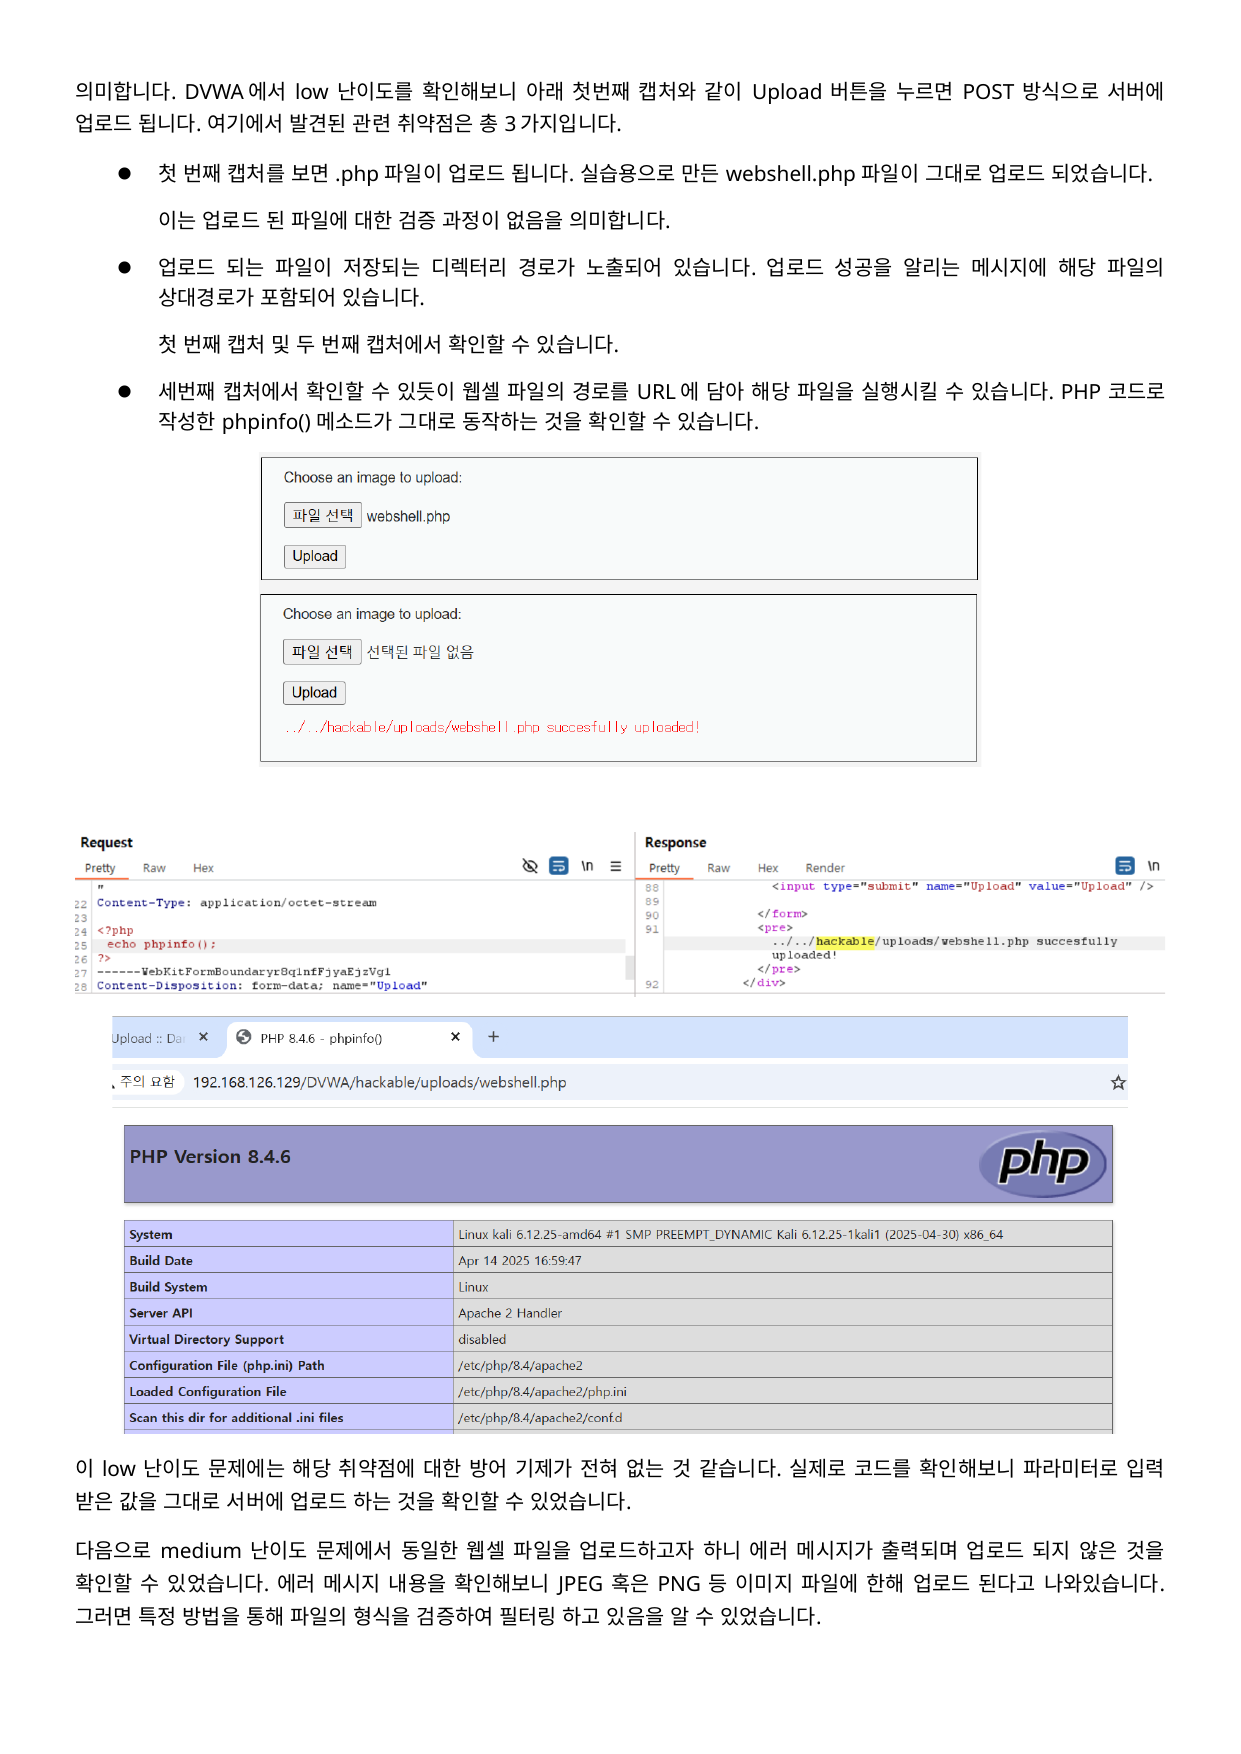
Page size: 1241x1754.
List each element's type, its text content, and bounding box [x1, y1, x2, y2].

picture [258, 452, 982, 767]
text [75, 75, 1165, 138]
picture [112, 1016, 1128, 1434]
text 다음으로 medium 난이도 문제에서 동일한 웹셀 파일을 업로드하고자 하니 에러 메시지가 출력되며 업로드 되지 않은 것을 확인할 수 있었습니다. 에러 메시지 내용을 확인해보니 JPEG 혹은 PNG 등 이미지 파일에 한해 업로드 된다고 나와있습니다. 그러면 특정 방법을 통해 파일의 형식을 검증하여 필터링 하고 있음을 알 수 있었습니다. [75, 1535, 1165, 1631]
list 첫 번째 캡처를 보면 .php 파일이 업로드 됩니다. 실습용으로 만든 webshell.php 파일이 그대로 업로드 되었습니다. [117, 157, 1165, 187]
list 업로드 되는 파일이 저장되는 디렉터리 경로가 노출되어 있습니다. 업로드 성공을 알리는 메시지에 해당 파일의 상대경로가 포함되어 있습니다. [117, 251, 1165, 312]
list 이는 업로드 된 파일에 대한 검증 과정이 없음을 의미합니다. [158, 204, 1165, 234]
text 이 low 난이도 문제에는 해당 취약점에 대한 방어 기제가 전혀 없는 것 같습니다. 실제로 코드를 확인해보니 파라미터로 입력 받은 값을 그대로 서버에 업로드 하는 것을 확인할 수 있었습니다. [75, 1453, 1165, 1516]
picture [75, 832, 1166, 997]
list 세번째 캡처에서 확인할 수 있듯이 웹셀 파일의 경로를 URL에 담아 해당 파일을 실행시킬 수 있습니다. PHP 코드로 작성한 phpinfo() 메소드가 그대로 동작하는 것을 확인할 수 있습니다. [117, 375, 1165, 436]
list 첫 번째 캡처 및 두 번째 캡처에서 확인할 수 있습니다. [158, 328, 1165, 359]
